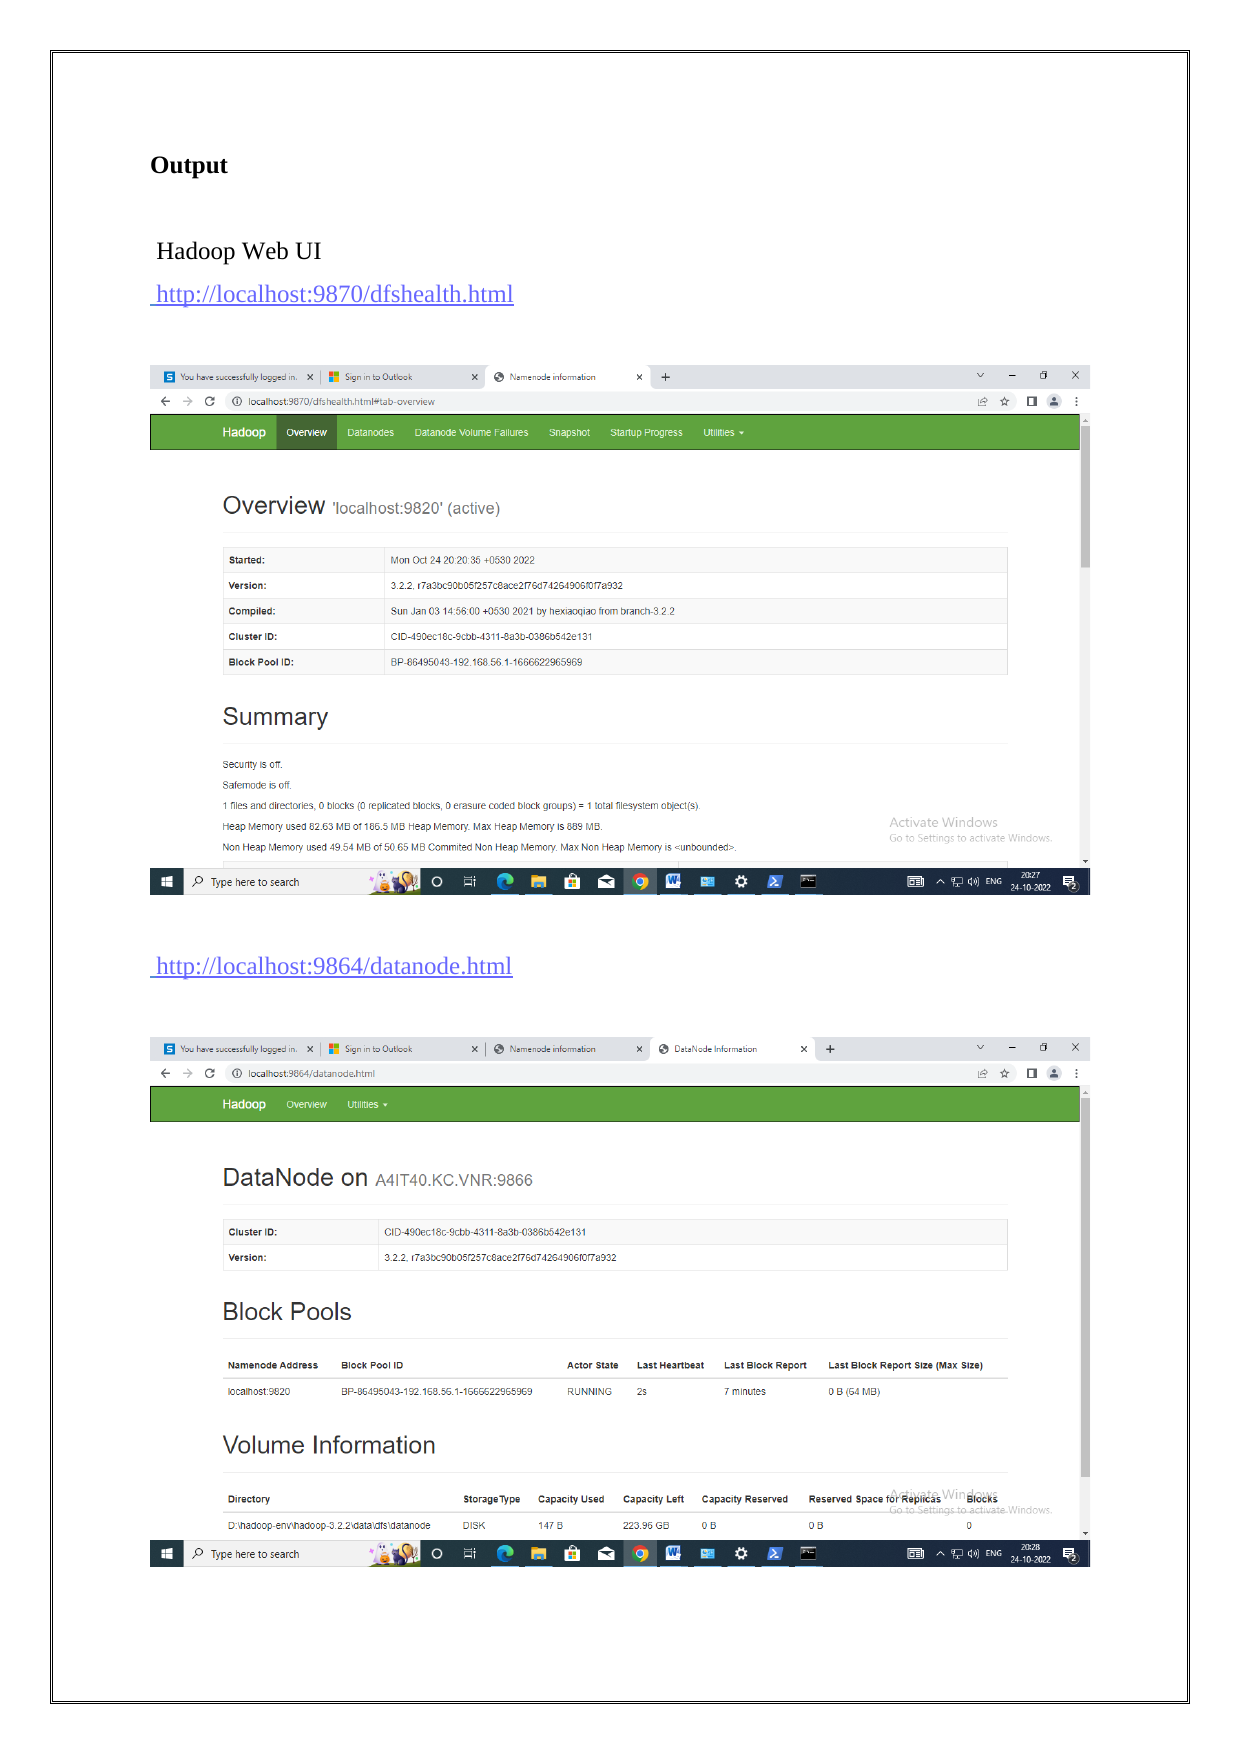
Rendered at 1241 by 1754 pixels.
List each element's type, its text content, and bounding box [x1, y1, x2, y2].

text http://localhost:9870/dfshealth.html [150, 279, 1090, 308]
text Hadoop Web UI [150, 236, 1090, 265]
picture [150, 1037, 1091, 1567]
picture [150, 365, 1091, 895]
text http://localhost:9864/datanode.html [150, 951, 1090, 980]
text Output [150, 150, 1090, 179]
